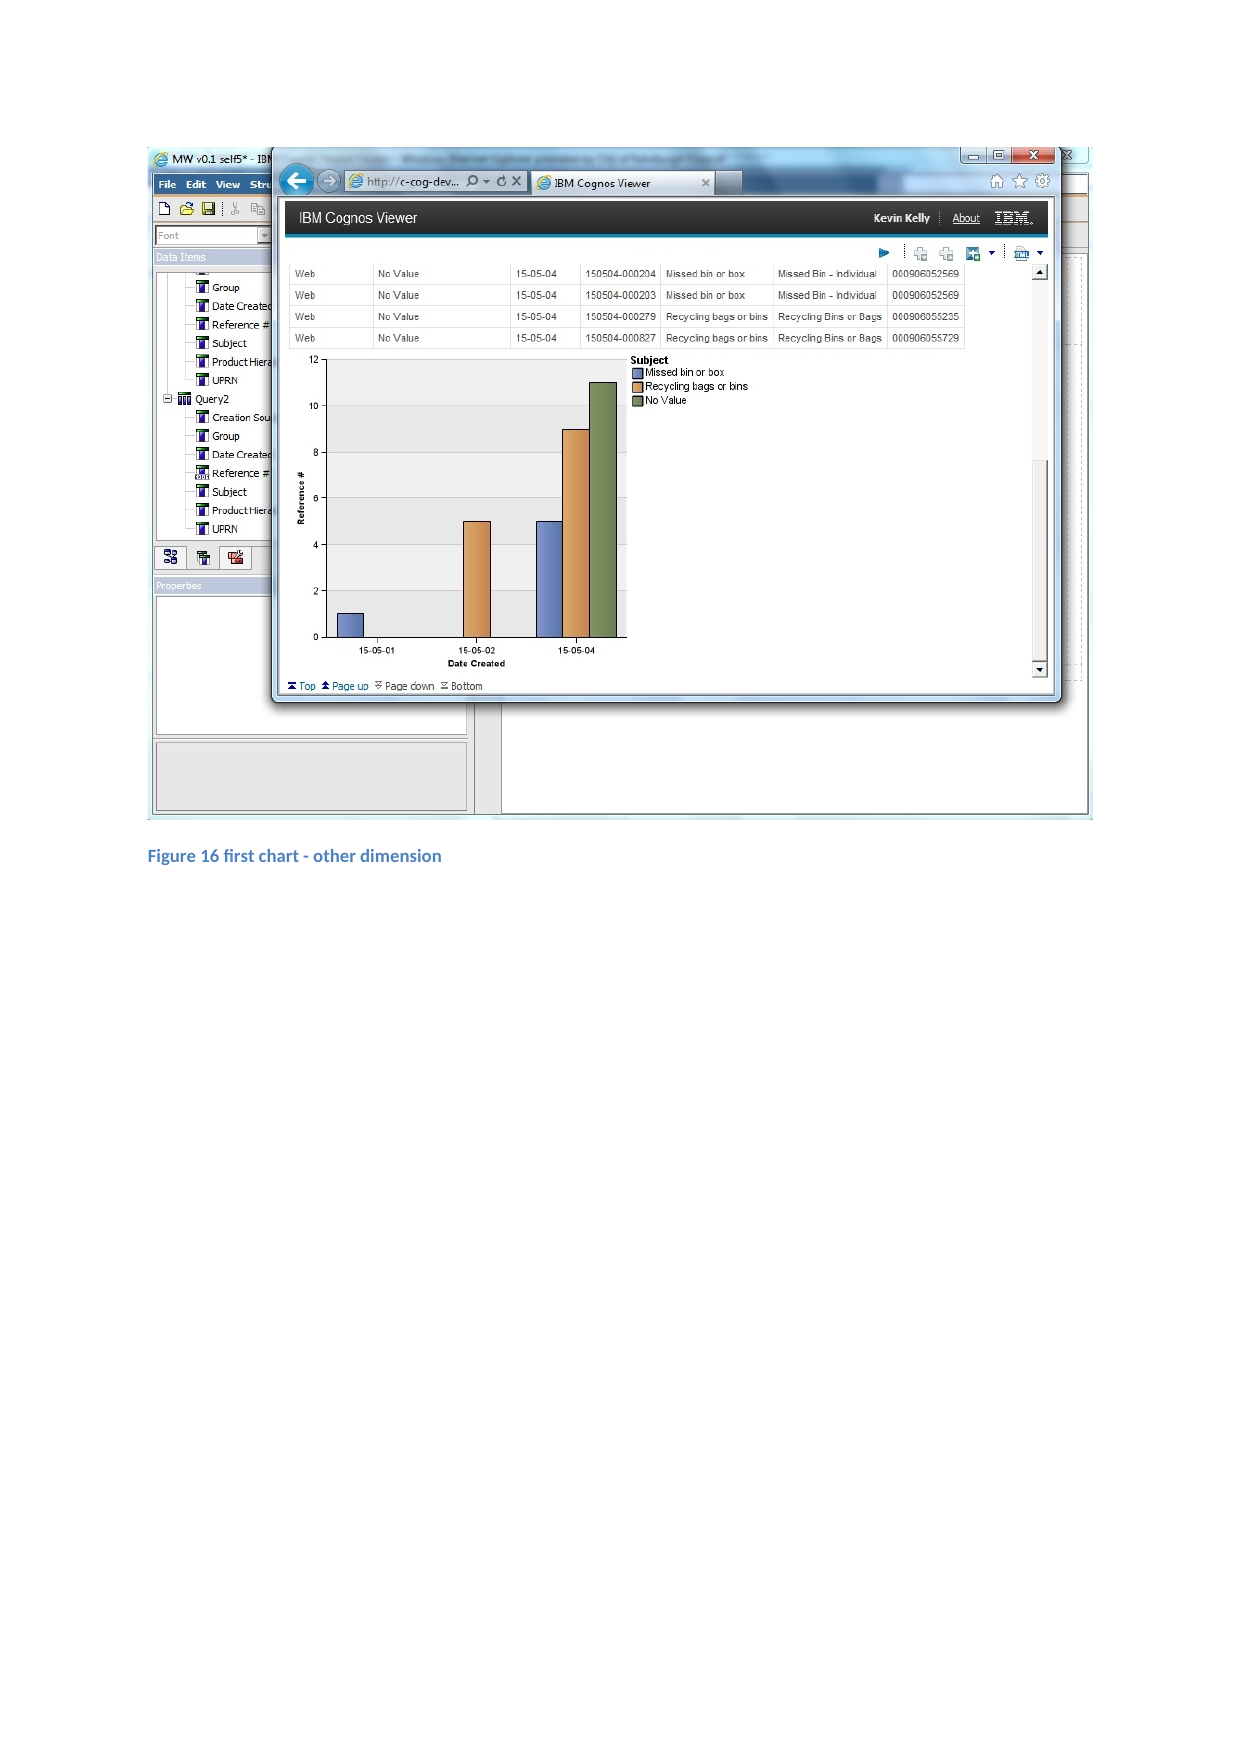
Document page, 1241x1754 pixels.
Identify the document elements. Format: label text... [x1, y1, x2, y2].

picture [147, 147, 1093, 820]
text Figure 16 first chart - other dimension [148, 844, 1093, 867]
